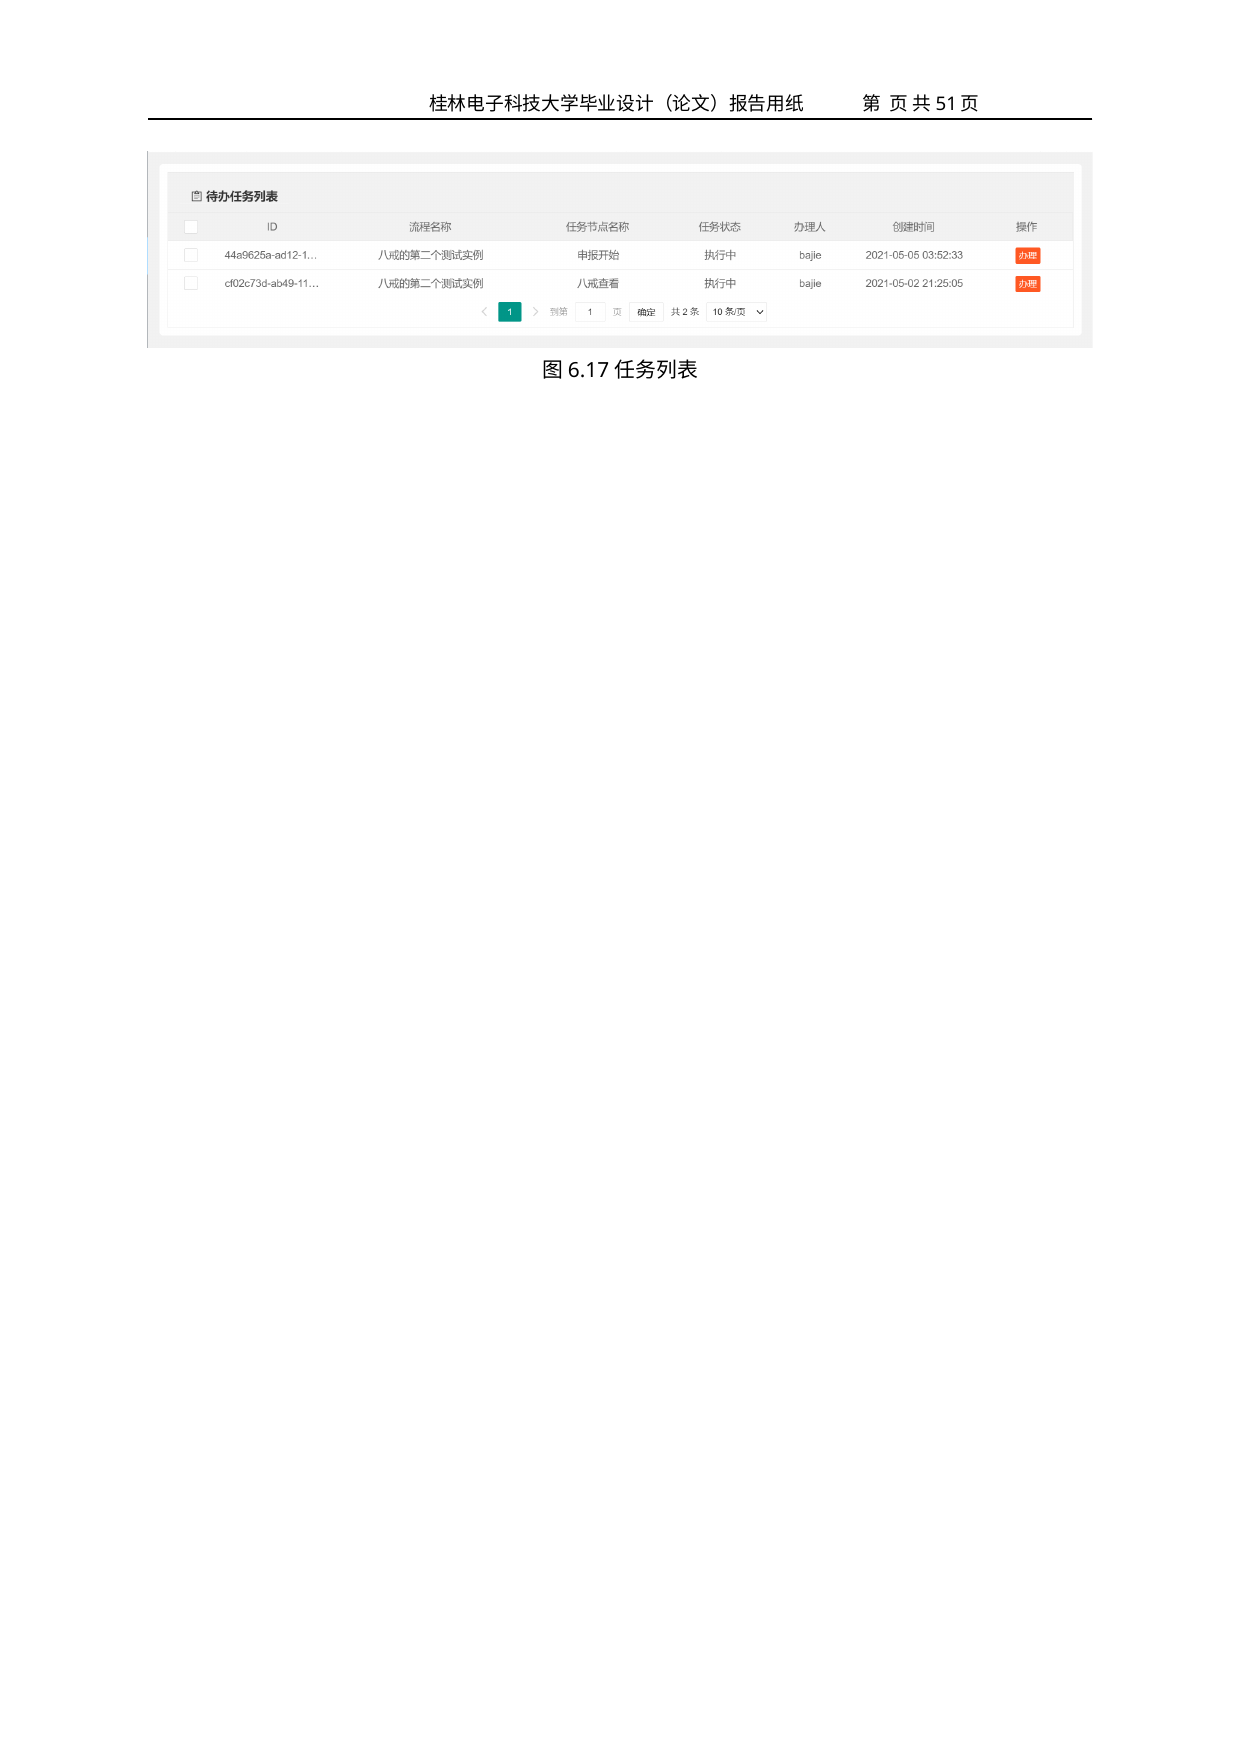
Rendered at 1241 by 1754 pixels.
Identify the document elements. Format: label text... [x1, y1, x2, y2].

text 图6.17 任务列表 [148, 351, 1092, 385]
picture [147, 151, 1093, 348]
